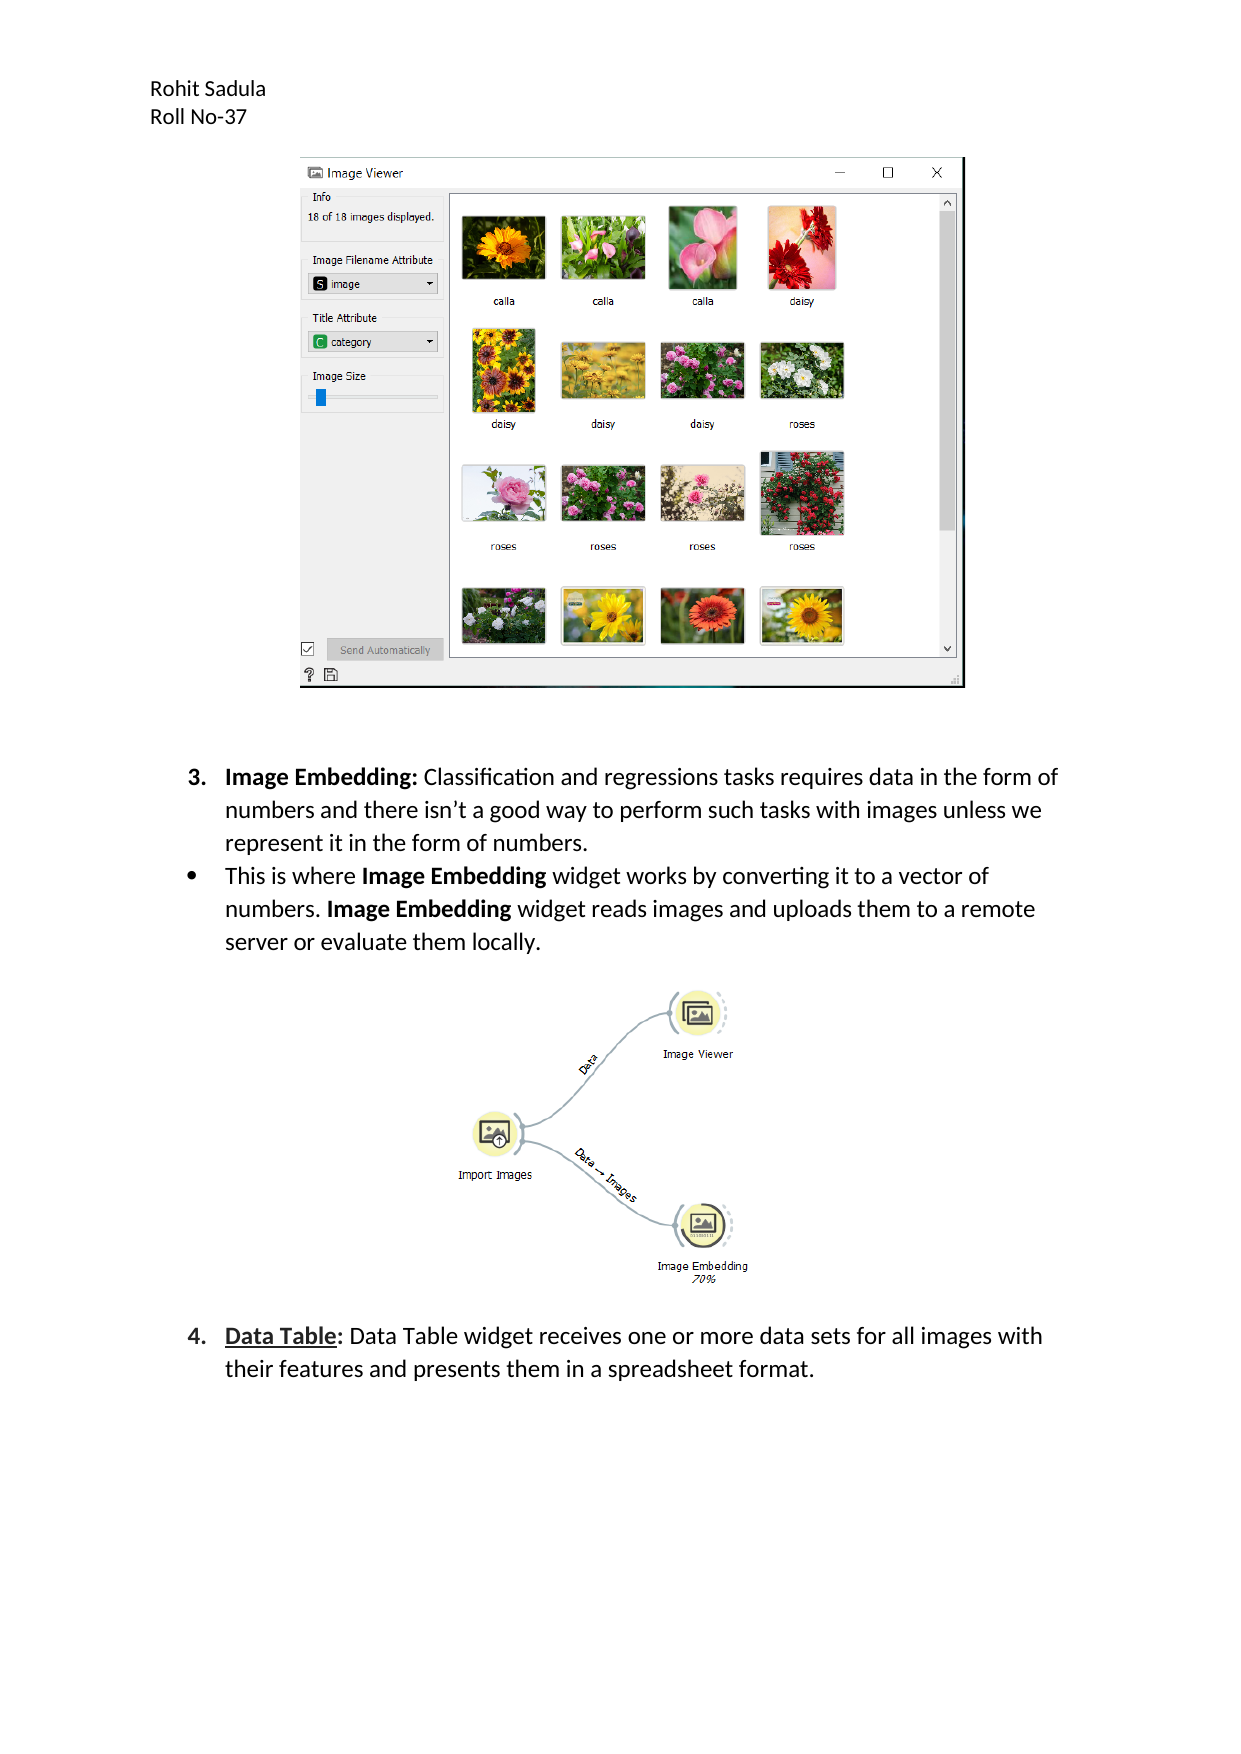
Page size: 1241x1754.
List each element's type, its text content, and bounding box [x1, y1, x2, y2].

list Image Embedding: Classification and regressions tasks requires data in the form of numbers and there isn’t a good way to perform such tasks with images unless we represent it in the form of numbers. [187, 761, 1090, 857]
picture [450, 975, 790, 1302]
picture [300, 157, 966, 688]
list This is where Image Embedding widget works by converting it to a vector of numbers. Image Embedding widget reads images and uploads them to a remote server or evaluate them locally. [187, 860, 1090, 956]
list Data Table: Data Table widget receives one or more data sets for all images with their features and presents them in a spreadsheet format. [187, 1320, 1090, 1384]
